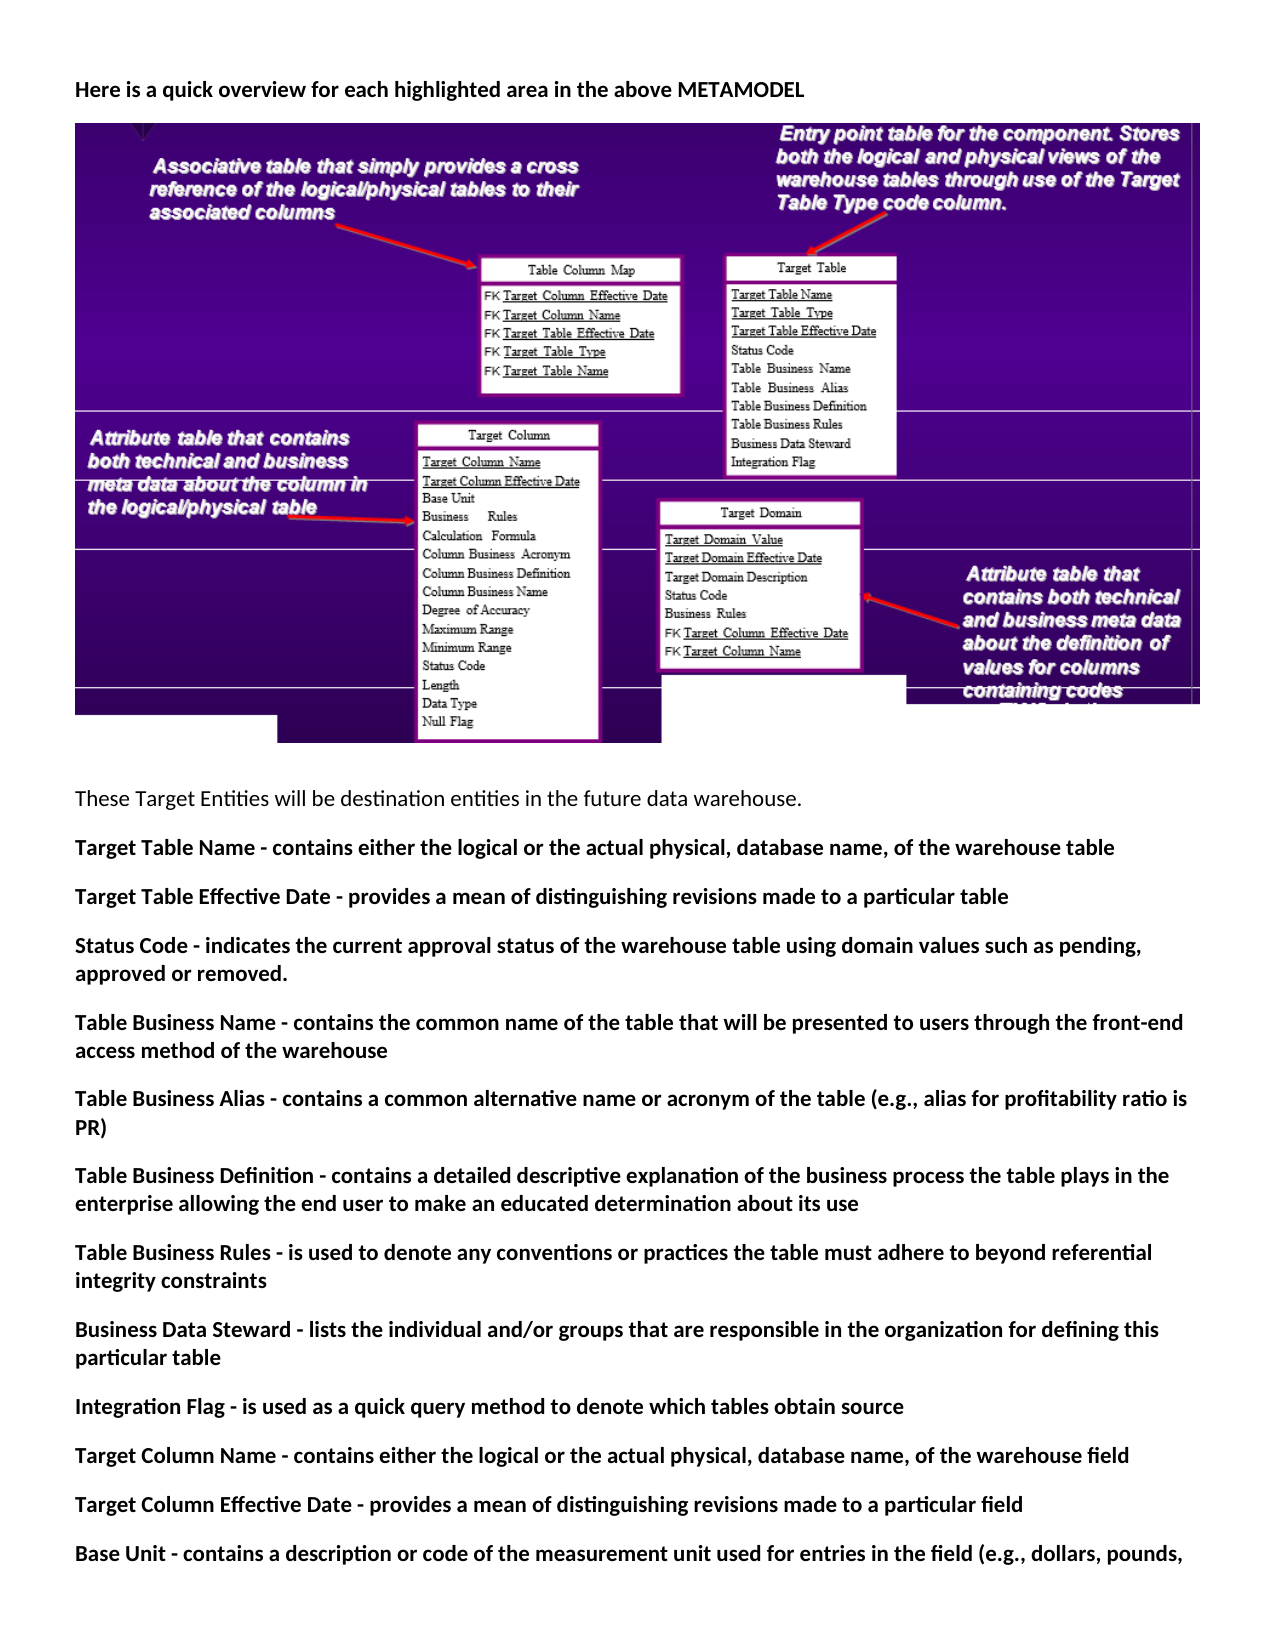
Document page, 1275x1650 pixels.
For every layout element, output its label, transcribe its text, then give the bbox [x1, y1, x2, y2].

text Table Business Rules - is used to denote any conventions or practices the table must adhere to beyond referential integrity constraints [75, 1238, 1200, 1294]
text Integration Flag - is used as a quick query method to denote which tables obtain source [75, 1392, 1200, 1420]
text Here is a quick overview for each highlighted area in the above METAMODEL [75, 75, 1200, 103]
text Status Code - indicates the current approval status of the warehouse table using domain values such as pending, approved or removed. [75, 931, 1200, 987]
picture [75, 123, 1200, 743]
text These Target Entities will be destination entities in the future data warehouse. [75, 784, 1200, 812]
text Target Table Name - contains either the logical or the actual physical, database name, of the warehouse table [75, 833, 1200, 861]
text Table Business Name - contains the common name of the table that will be presented to users through the front-end access method of the warehouse [75, 1008, 1200, 1064]
text Target Column Name - contains either the logical or the actual physical, database name, of the warehouse field [75, 1441, 1200, 1469]
text Target Column Effective Date - provides a mean of distinguishing revisions made to a particular field [75, 1490, 1200, 1518]
text Table Business Definition - contains a detailed descriptive explanation of the business process the table plays in the enterprise allowing the end user to make an educated determination about its use [75, 1161, 1200, 1217]
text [75, 1539, 1200, 1567]
text Target Table Effective Date - provides a mean of distinguishing revisions made to a particular table [75, 882, 1200, 910]
text Table Business Alias - contains a common alternative name or acronym of the table (e.g., alias for profitability ratio is PR) [75, 1084, 1200, 1141]
text Business Data Steward - lists the individual and/or groups that are responsible in the organization for defining this particular table [75, 1315, 1200, 1371]
